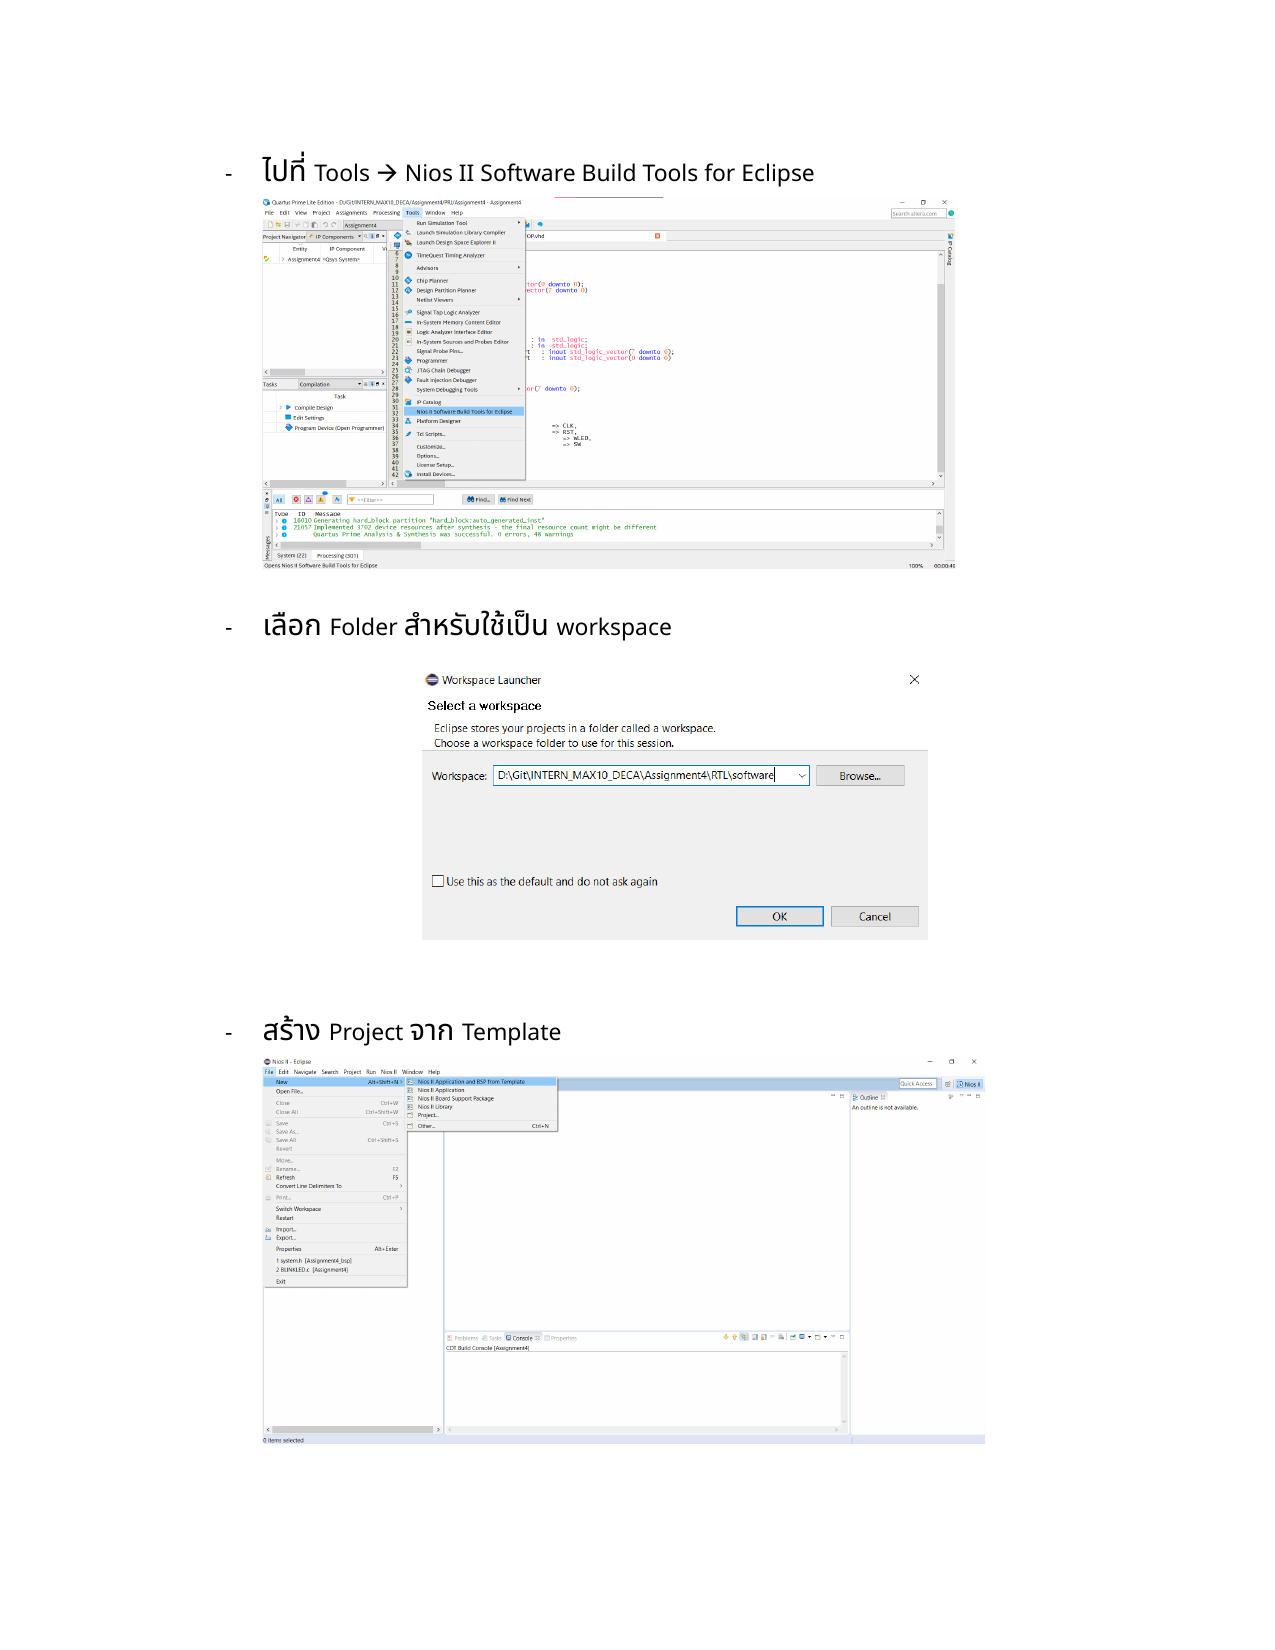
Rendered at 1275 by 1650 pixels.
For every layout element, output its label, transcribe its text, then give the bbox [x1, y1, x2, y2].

picture [262, 197, 955, 569]
picture [422, 668, 928, 940]
list ไปที่ Tools Nios II Software Build Tools for Eclipse [225, 150, 1125, 194]
picture [262, 1057, 986, 1444]
list เลือก Folder สำหรับใช้เป็น workspace [225, 604, 1125, 648]
list สร้าง Project จาก Template [225, 1009, 1125, 1053]
